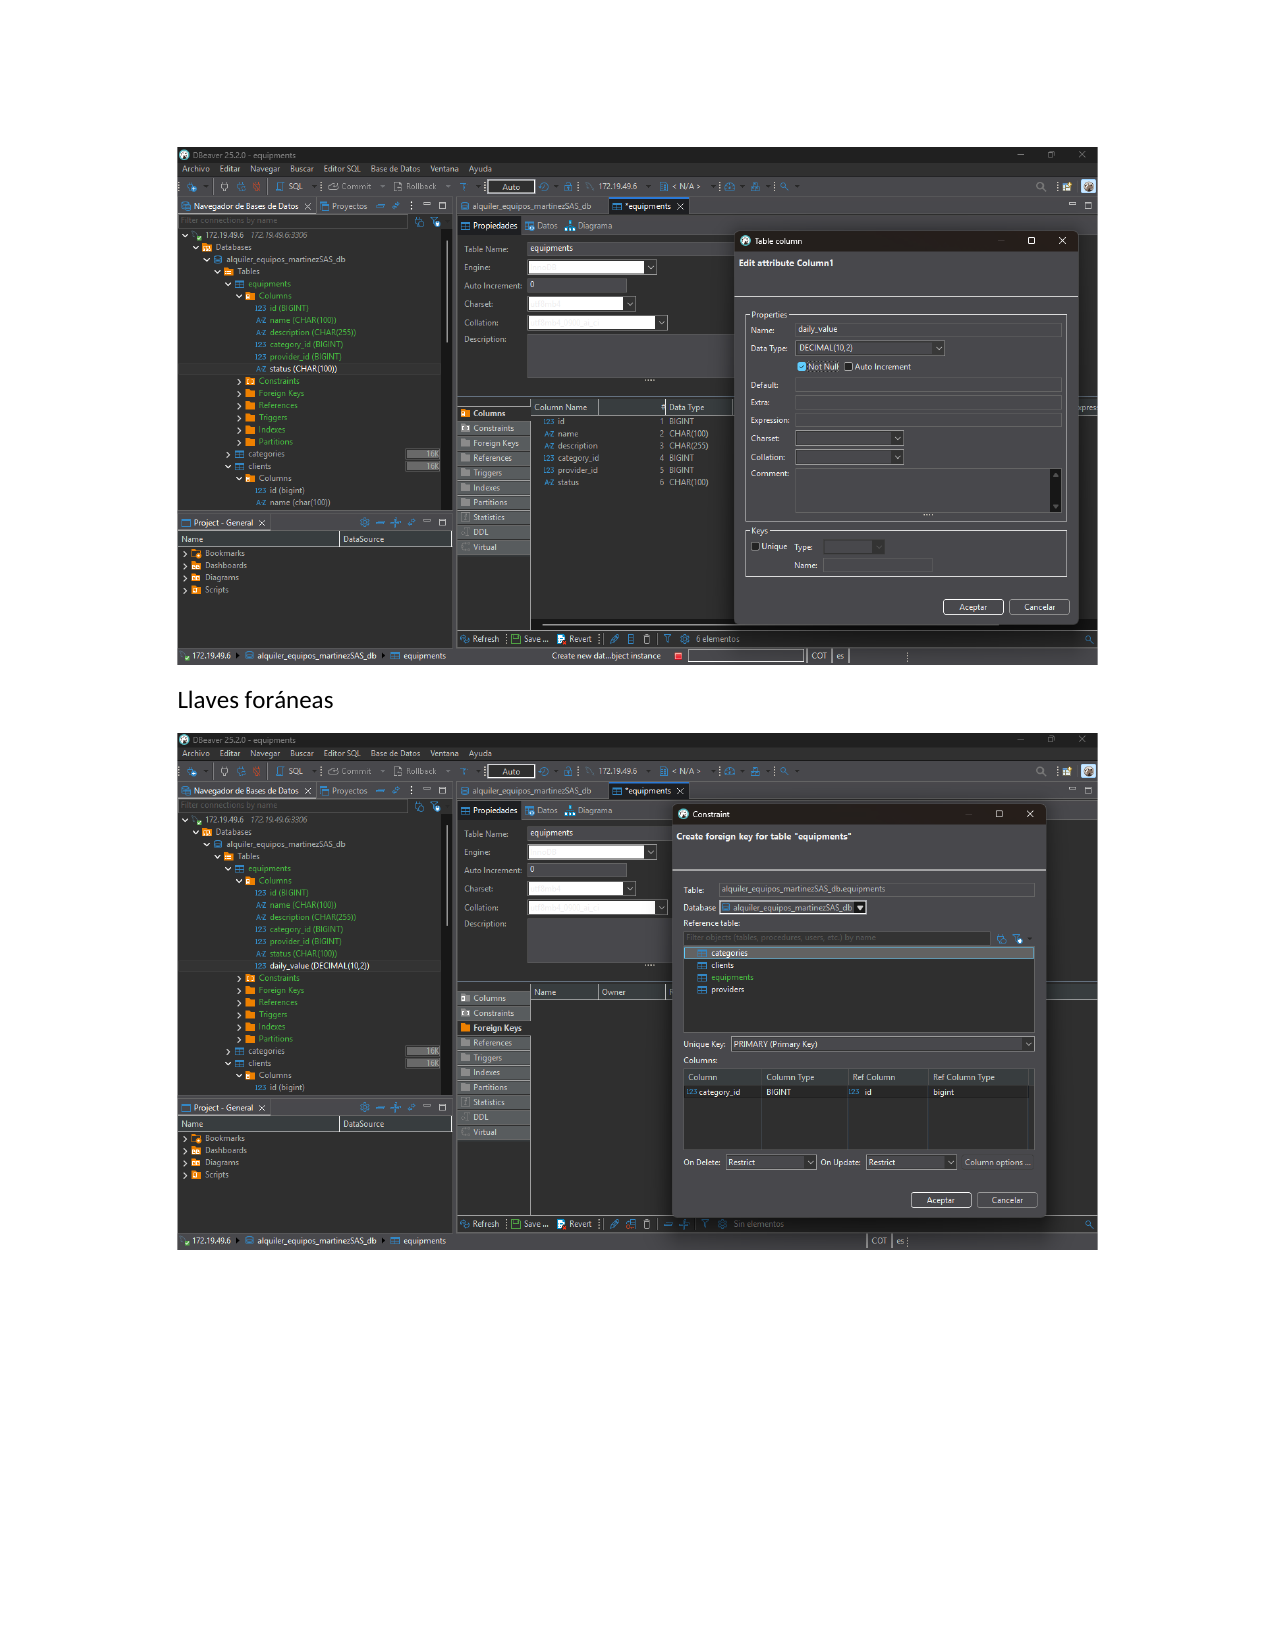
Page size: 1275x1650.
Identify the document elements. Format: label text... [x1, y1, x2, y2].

picture [177, 733, 1098, 1250]
text Llaves foráneas [177, 684, 1098, 714]
picture [177, 147, 1098, 665]
